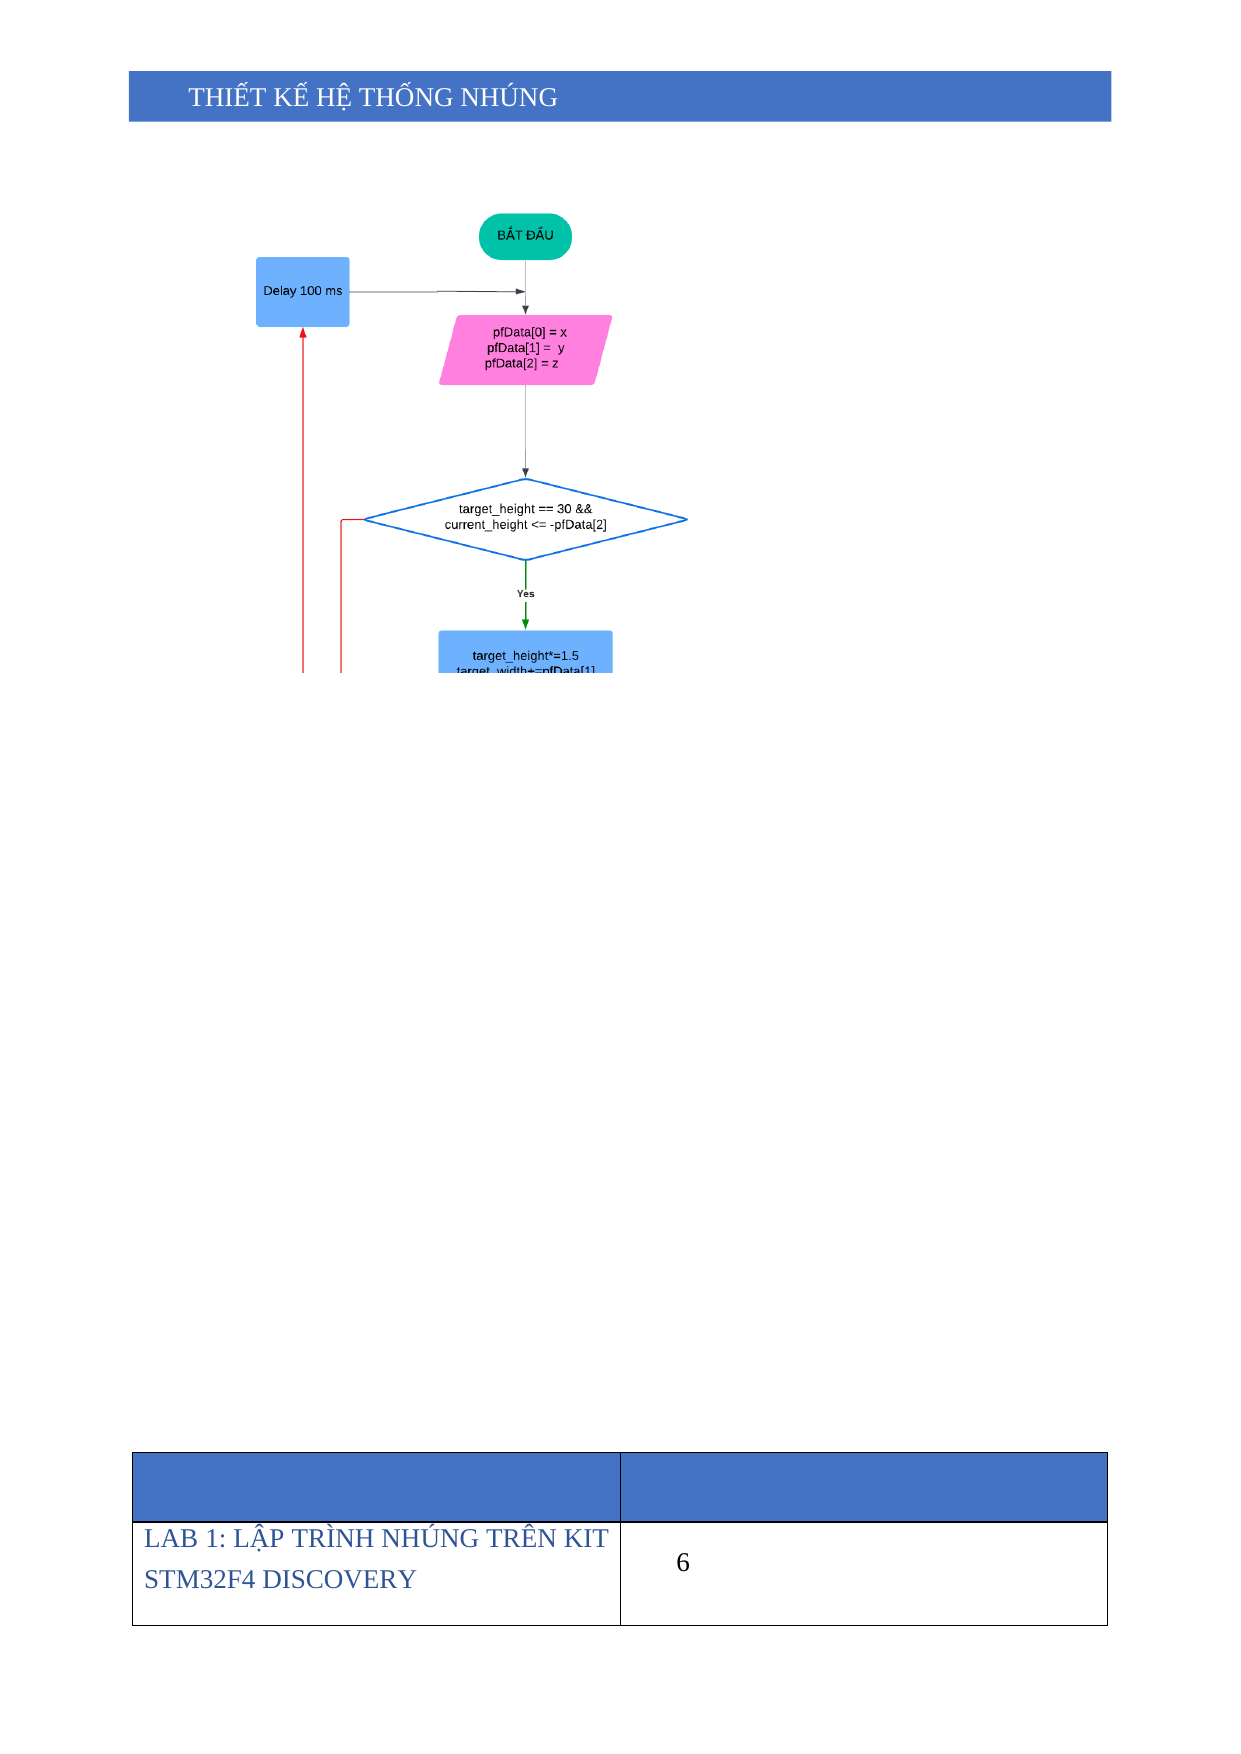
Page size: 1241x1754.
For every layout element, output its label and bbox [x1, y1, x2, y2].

picture [194, 150, 919, 673]
